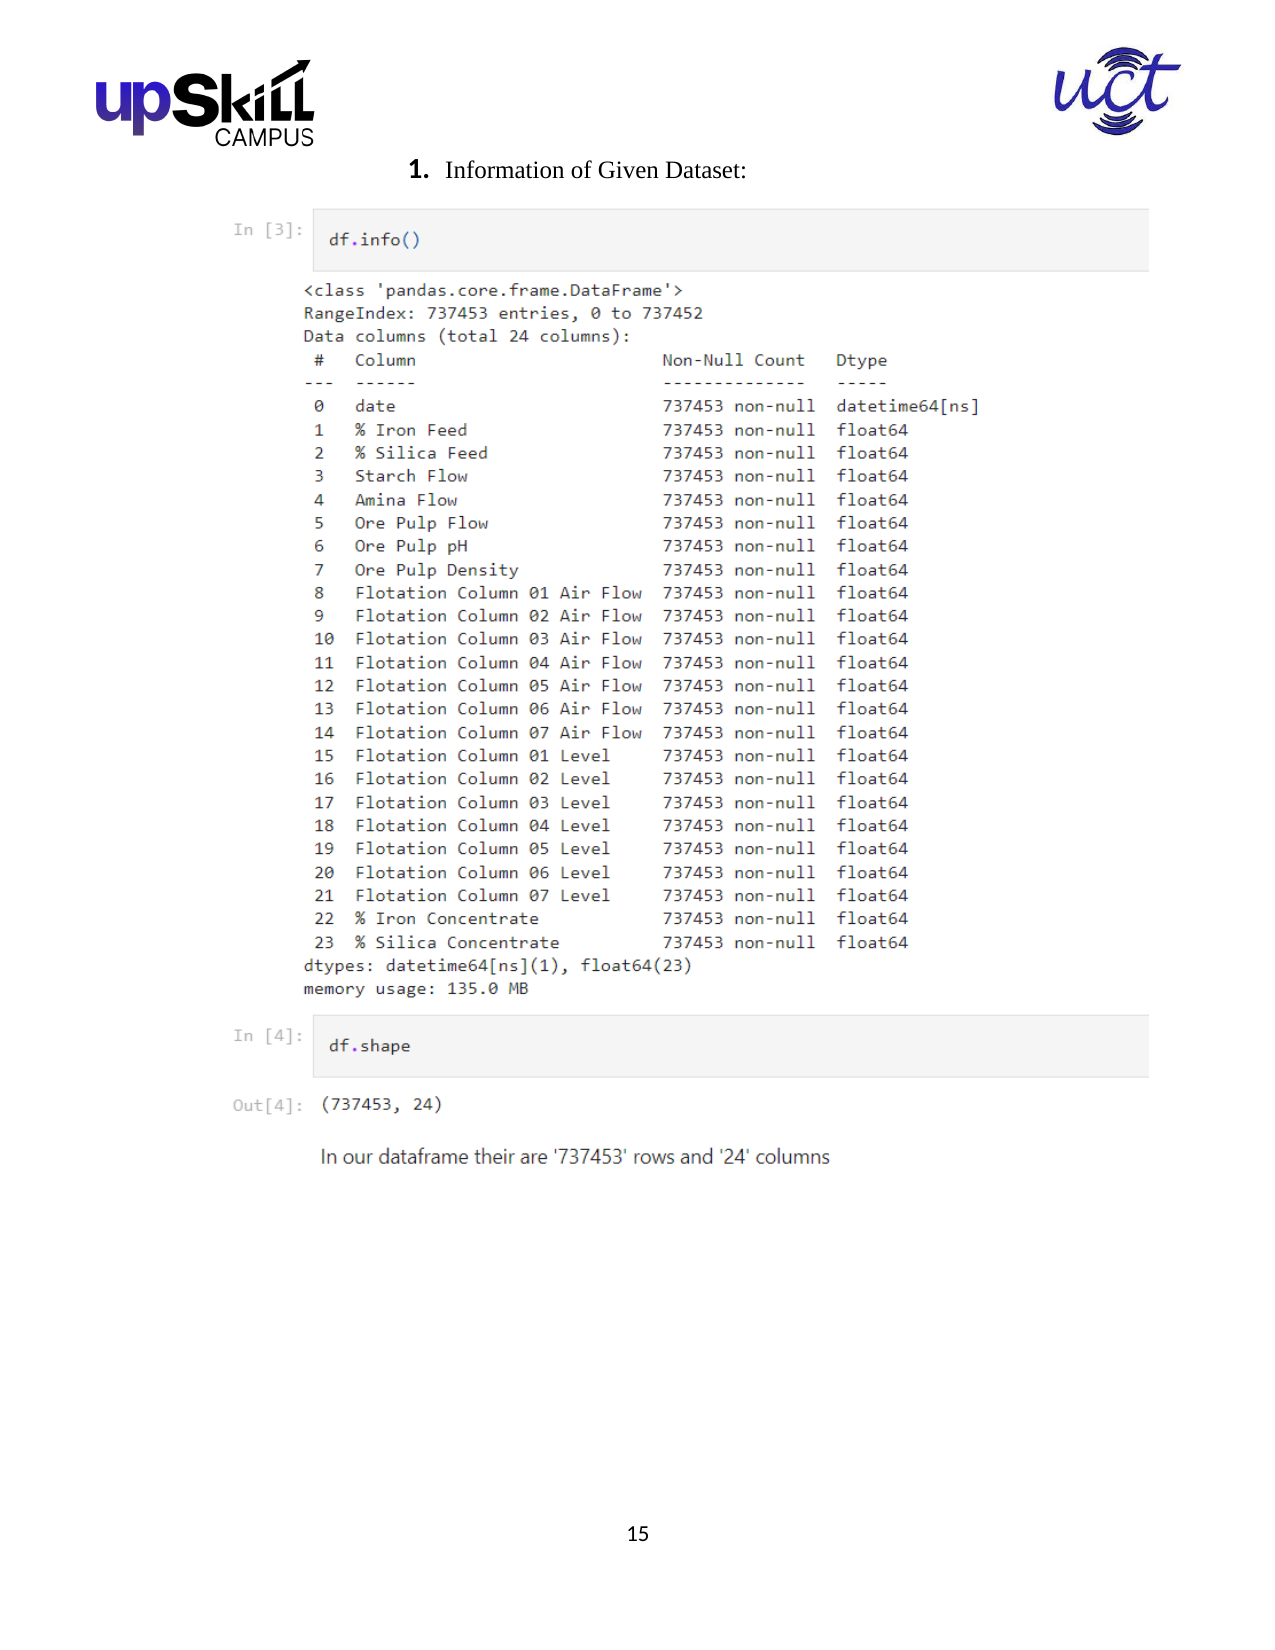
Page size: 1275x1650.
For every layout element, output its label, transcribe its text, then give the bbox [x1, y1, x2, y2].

subtitle Information of Given Dataset: [187, 150, 1125, 186]
picture [173, 203, 1149, 1189]
picture [1051, 16, 1184, 150]
picture [58, 37, 352, 151]
